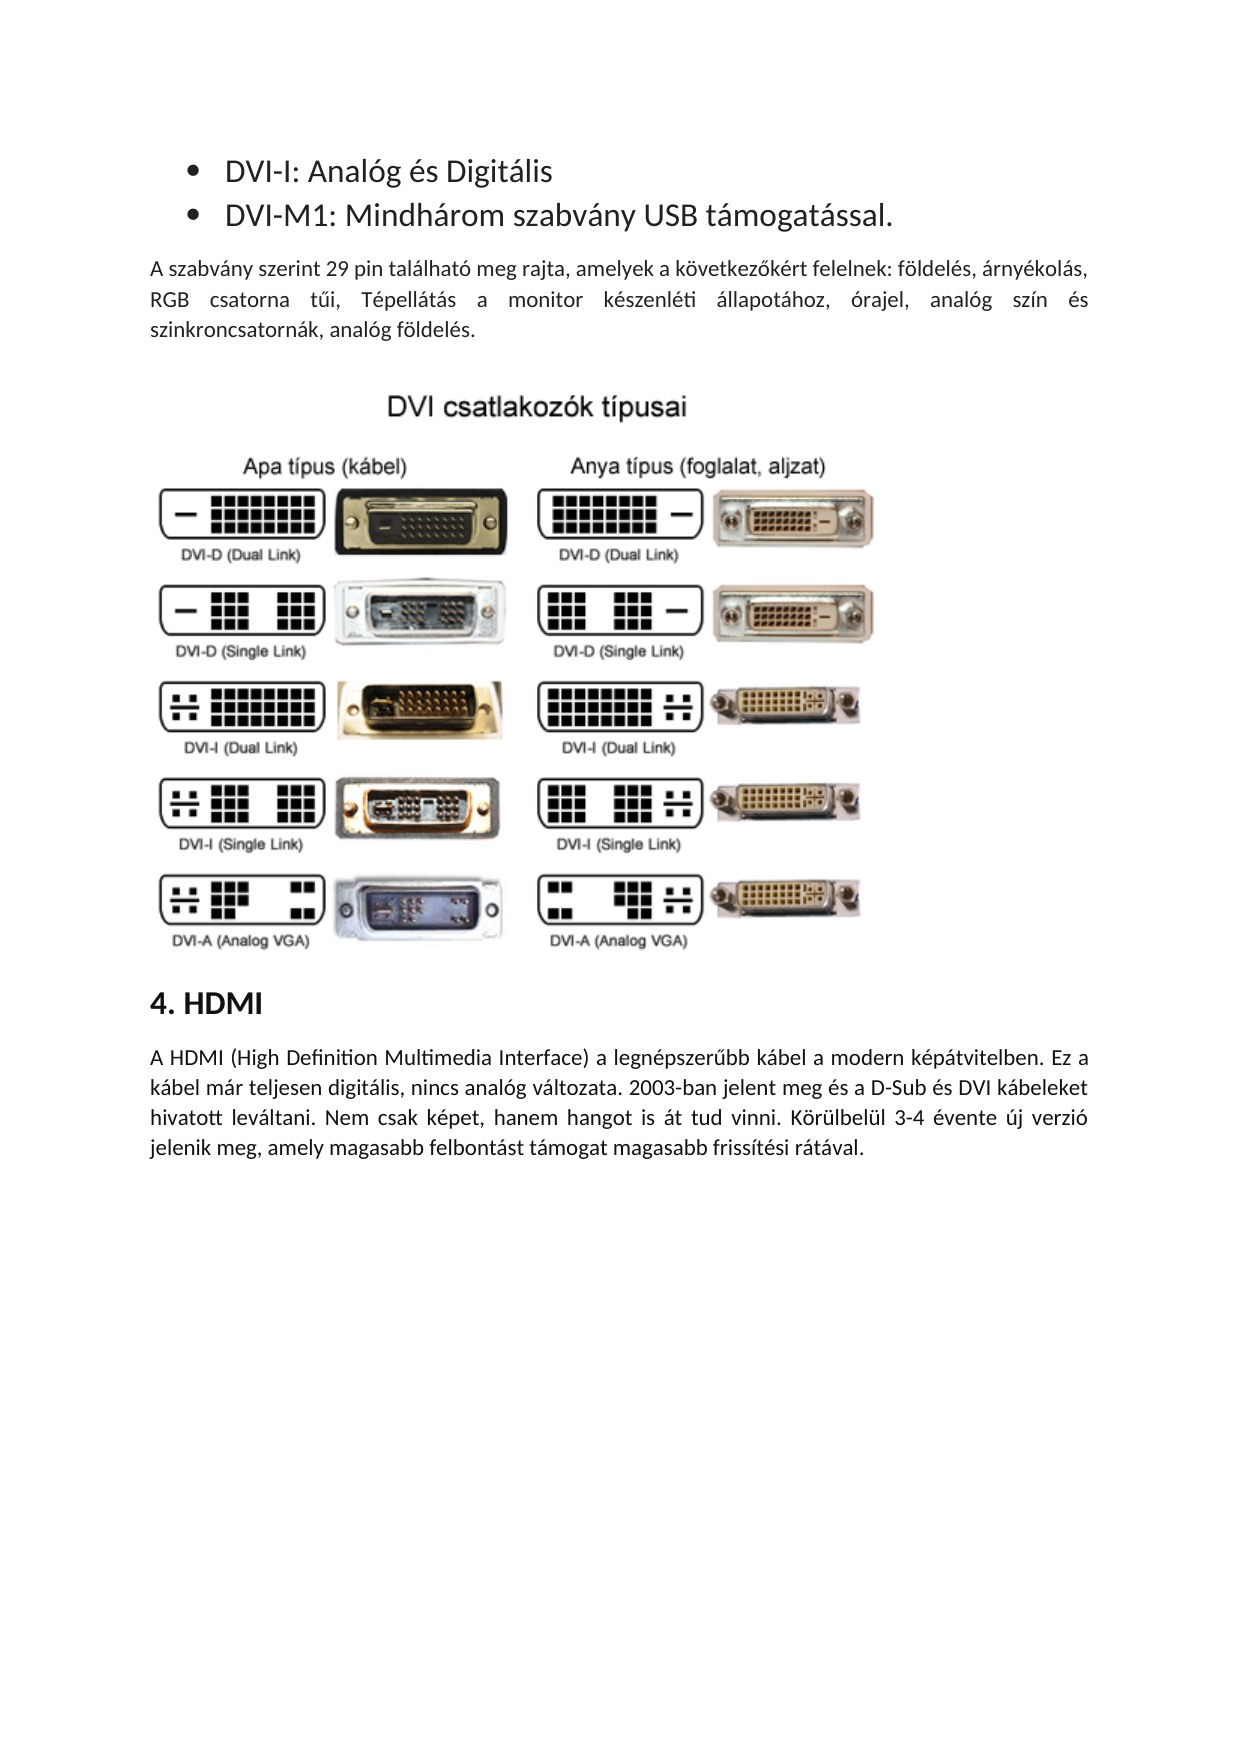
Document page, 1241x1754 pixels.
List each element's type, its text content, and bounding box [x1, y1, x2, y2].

text A HDMI (High Definition Multimedia Interface) a legnépszerűbb kábel a modern képátvitelben. Ez a kábel már teljesen digitális, nincs analóg változata. 2003-ban jelent meg és a D-Sub és DVI kábeleket hivatott leváltani. Nem csak képet, hanem hangot is át tud vinni. Körülbelül 3-4 évente új verzió jelenik meg, amely magasabb felbontást támogat magasabb frissítési rátával. [150, 1043, 1090, 1162]
text A szabvány szerint 29 pin található meg rajta, amelyek a következőkért felelnek: földelés, árnyékolás, RGB csatorna tűi, Tépellátás a monitor készenléti állapotához, órajel, analóg szín és szinkroncsatornák, analóg földelés. [150, 254, 1090, 343]
list DVI-I: Analóg és Digitális [187, 150, 1090, 191]
picture [150, 361, 901, 964]
list DVI-M1: Mindhárom szabvány USB támogatással. [187, 194, 1090, 235]
text 4. HDMI [150, 982, 1090, 1023]
